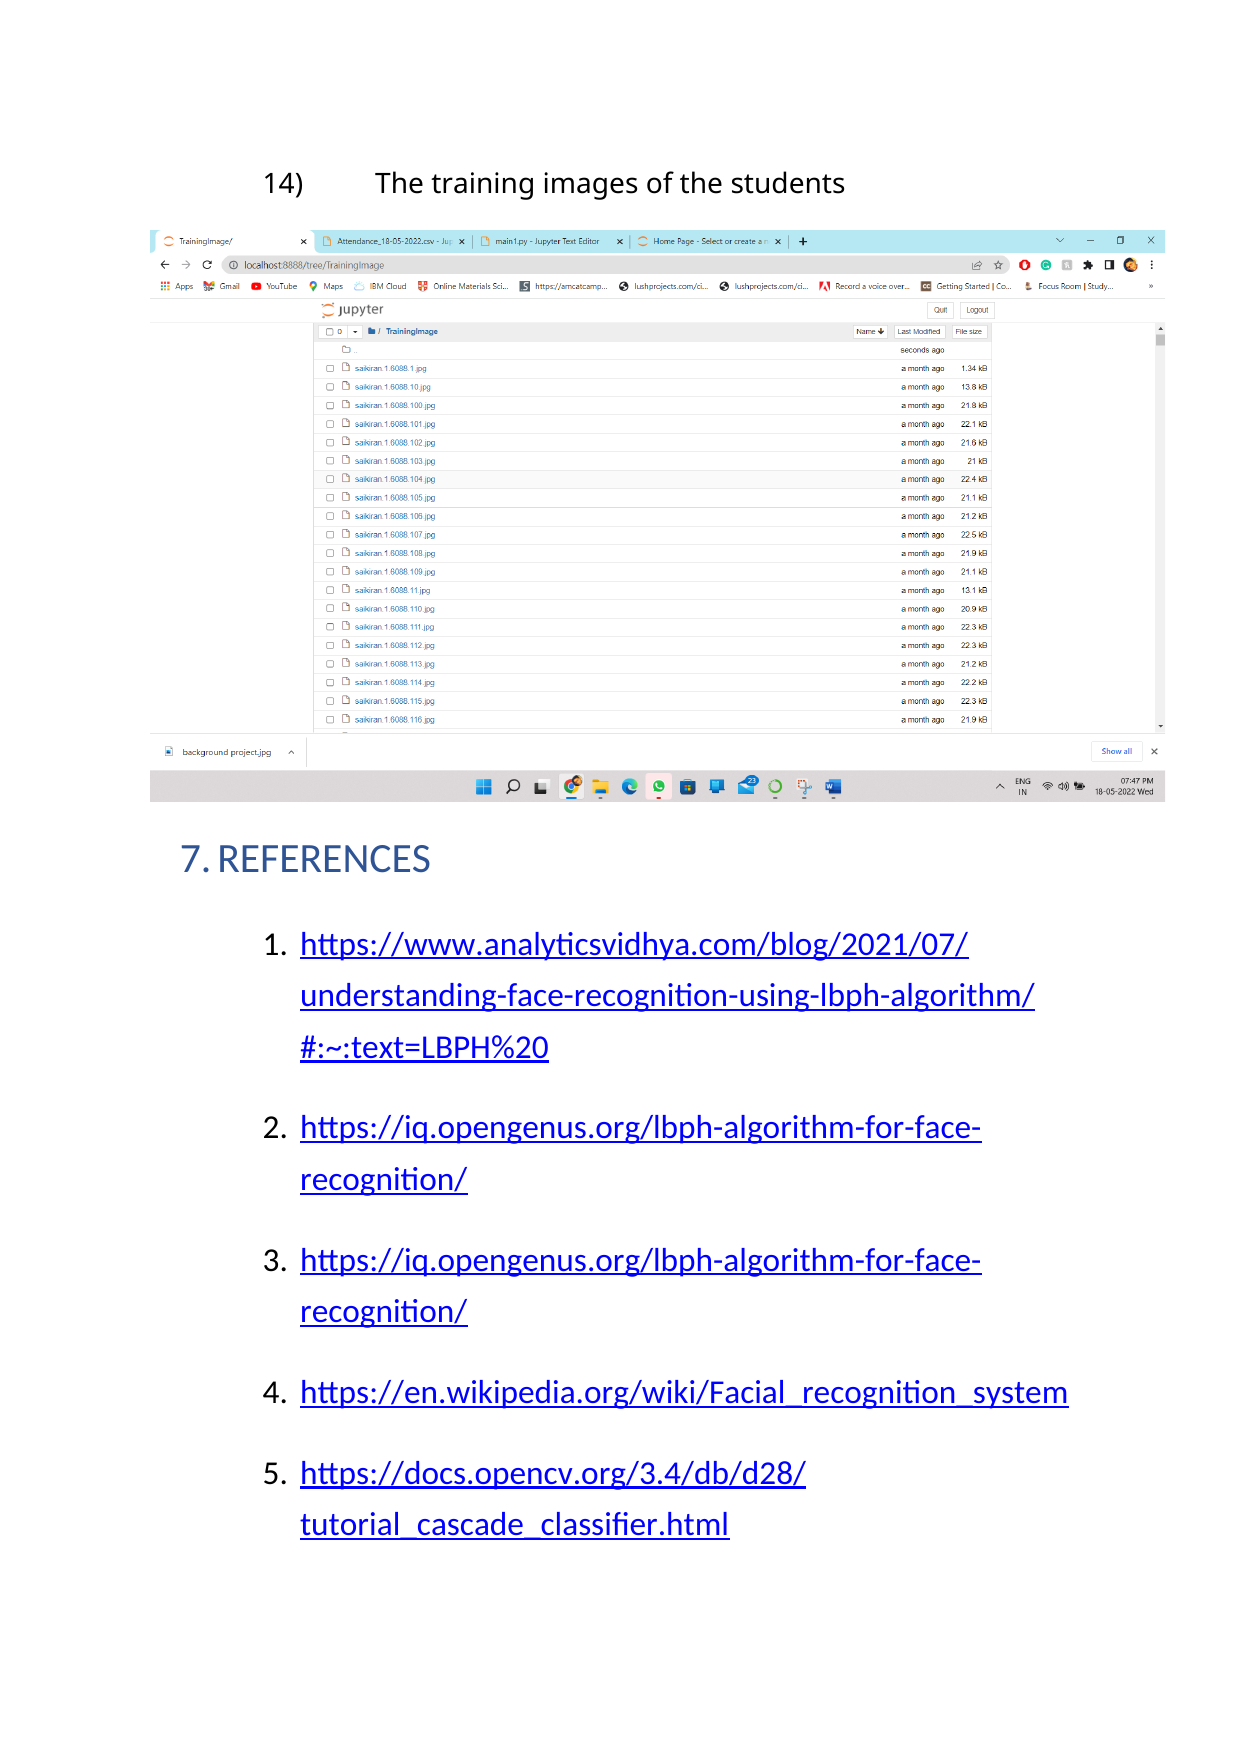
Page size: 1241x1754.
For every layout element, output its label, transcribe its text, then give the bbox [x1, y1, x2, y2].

list https://en.wikipedia.org/wiki/Facial_recognition_system [262, 1360, 1090, 1412]
list REFERENCES [179, 831, 1090, 882]
list The training images of the students [262, 150, 1090, 202]
list https://iq.opengenus.org/lbph-algorithm-for-face-recognition/ [262, 1228, 1090, 1331]
list https://www.analyticsvidhya.com/blog/2021/07/understanding-face-recognition-using-lbph-algorithm/#:~:text=LBPH%20 [262, 912, 1090, 1066]
picture [150, 230, 1166, 802]
list https://docs.opencv.org/3.4/db/d28/tutorial_cascade_classifier.html [262, 1441, 1090, 1544]
list https://iq.opengenus.org/lbph-algorithm-for-face-recognition/ [262, 1096, 1090, 1199]
